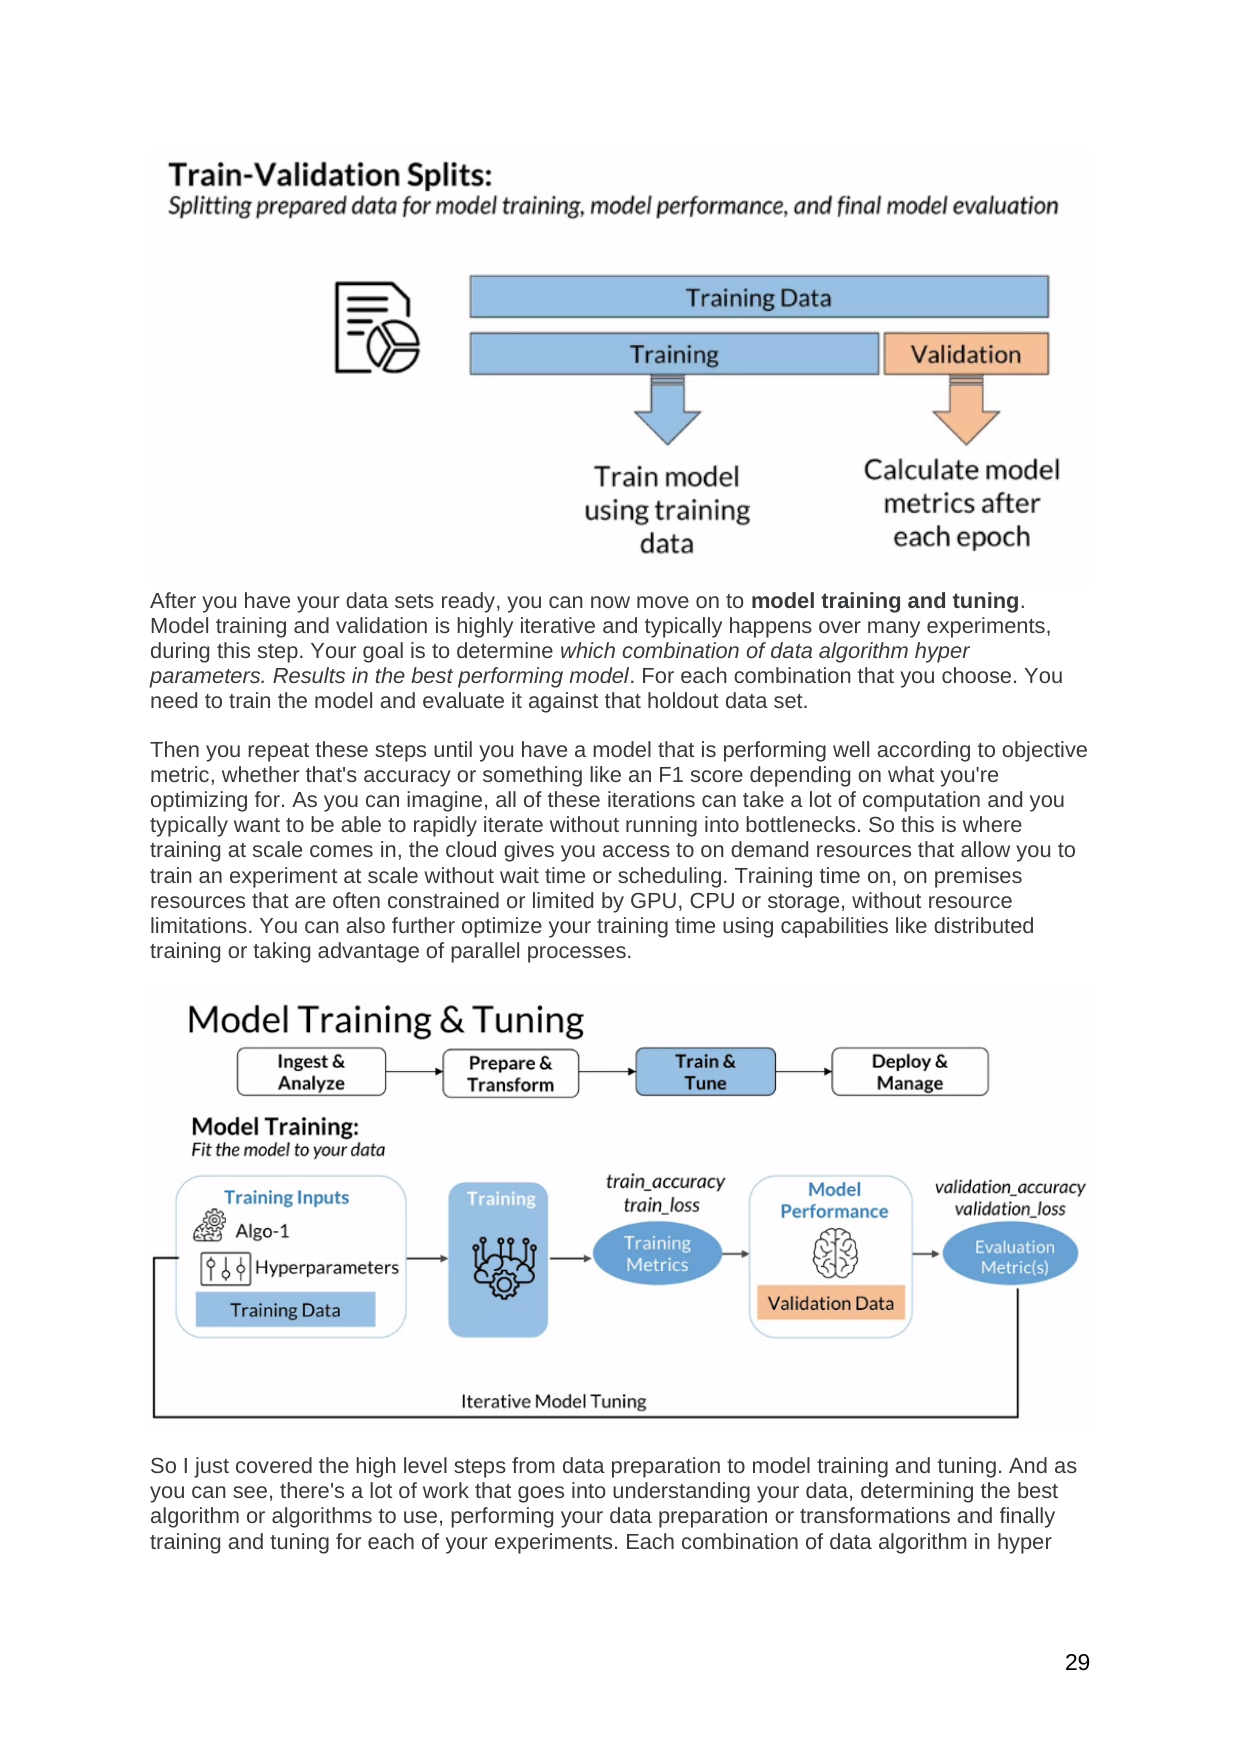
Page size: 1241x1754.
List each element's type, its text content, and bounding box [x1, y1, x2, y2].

picture [150, 150, 1091, 588]
picture [150, 986, 1091, 1430]
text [150, 1453, 1090, 1554]
text Then you repeat these steps until you have a model that is performing well according to objective metric, whether that's accuracy or something like an F1 score depending on what you're optimizing for. As you can imagine, all of these iterations can take a lot of computation and you typically want to be able to rapidly iterate without running into bottlenecks. So this is where training at scale comes in, the cloud gives you access to on demand resources that allow you to train an experiment at scale without wait time or scheduling. Training time on, on premises resources that are often constrained or limited by GPU, CPU or storage, without resource limitations. You can also further optimize your training time using capabilities like distributed training or taking advantage of parallel processes. [150, 736, 1090, 963]
text After you have your data sets ready, you can now move on to model training and tuning. Model training and validation is highly iterative and typically happens over many experiments, during this step. Your goal is to determine which combination of data algorithm hyper parameters. Results in the best performing model. For each combination that you choose. You need to train the model and evaluate it against that holdout data set. [150, 588, 1090, 713]
